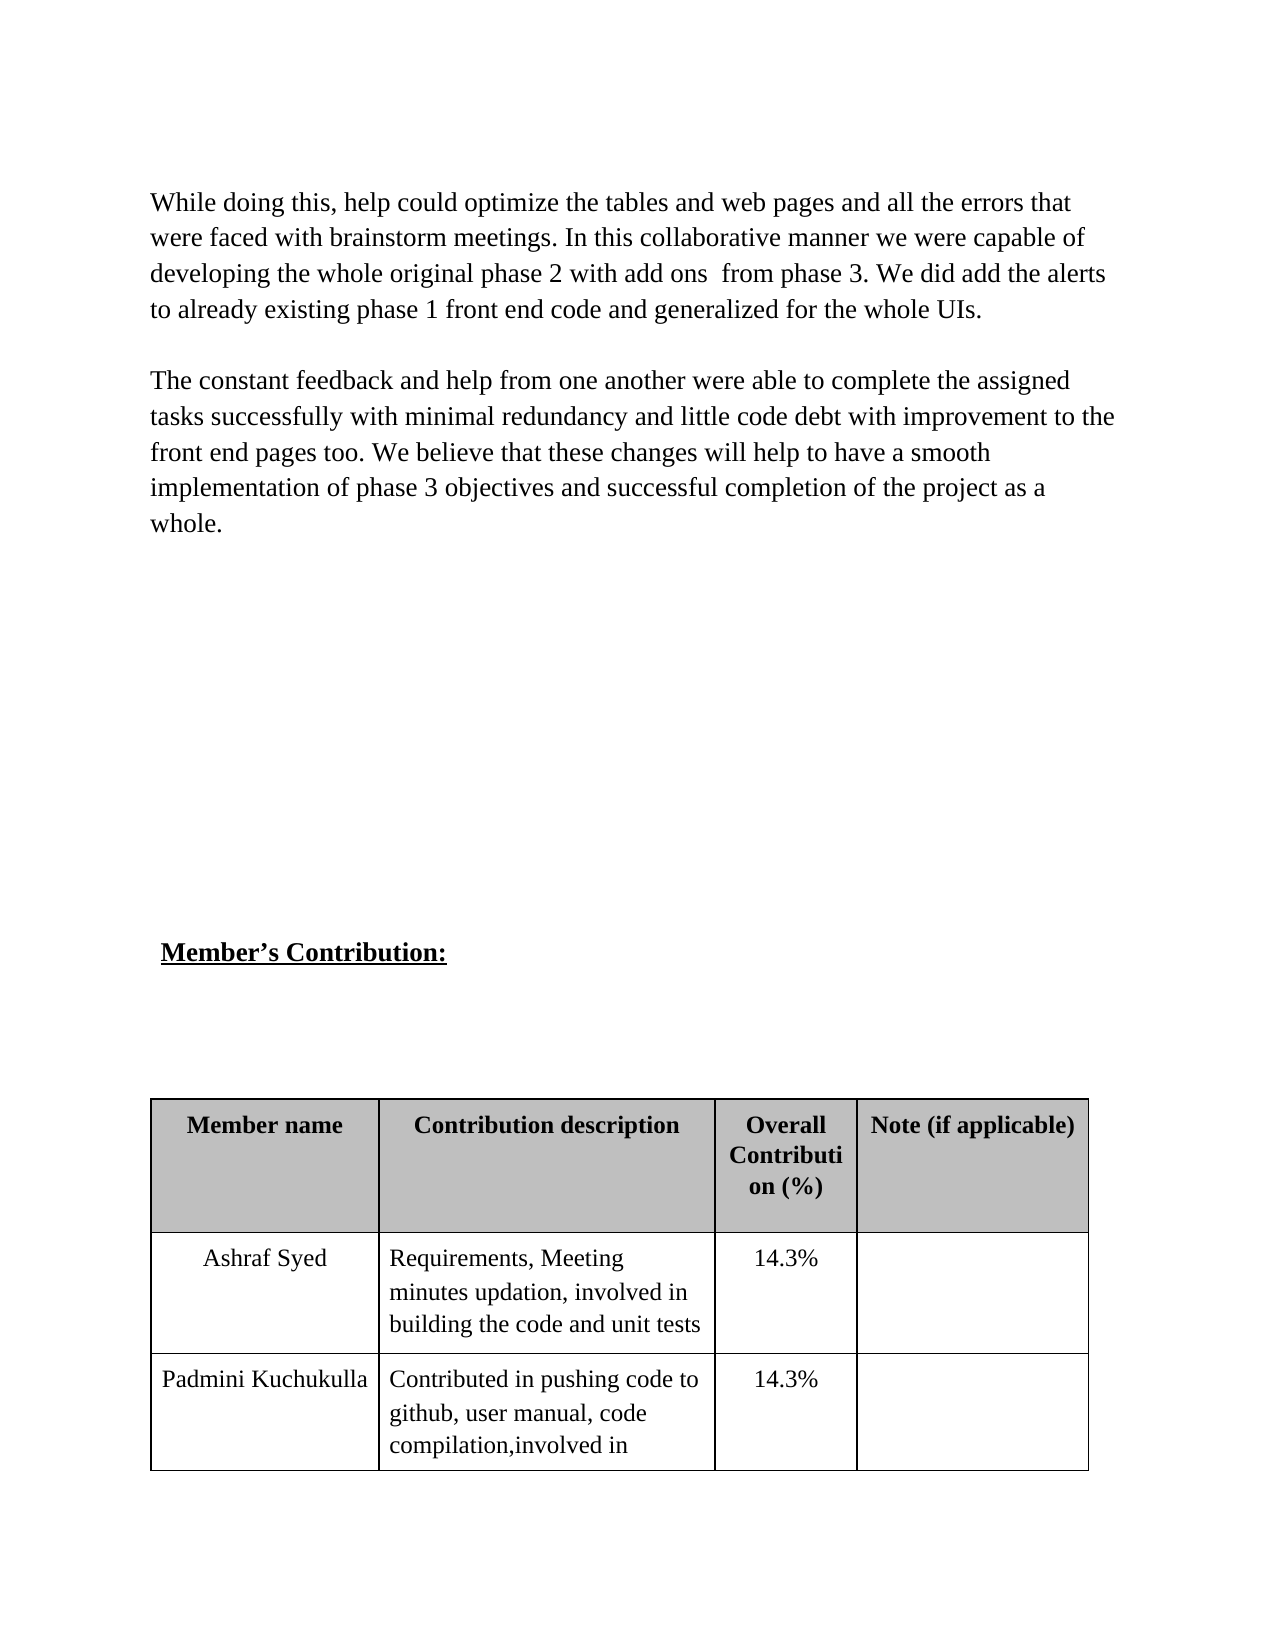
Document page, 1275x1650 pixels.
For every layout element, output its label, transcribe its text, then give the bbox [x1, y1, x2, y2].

table_header Note (if applicable) [858, 1100, 1088, 1232]
text While doing this, help could optimize the tables and web pages and all the errors that were faced with brainstorm meetings. In this collaborative manner we were capable of developing the whole original phase 2 with add ons from phase 3. We did add the alerts to already existing phase 1 front end code and generalized for the whole UIs. [150, 186, 1125, 324]
table_cell Ashraf Syed [152, 1233, 378, 1353]
table_cell 14.3% [716, 1354, 856, 1470]
table_cell Padmini Kuchukulla [152, 1354, 378, 1470]
text Member’s Contribution: [160, 936, 1125, 967]
table_cell [858, 1233, 1088, 1353]
text The constant feedback and help from one another were able to complete the assigned tasks successfully with minimal redundancy and little code debt with improvement to the front end pages too. We believe that these changes will help to have a smooth implementation of phase 3 objectives and successful completion of the project as a whole. [150, 364, 1125, 538]
table_cell 14.3% [716, 1233, 856, 1353]
table_cell [858, 1354, 1088, 1470]
table_header Overall Contribution (%) [716, 1100, 856, 1232]
table_header Member name [152, 1100, 378, 1232]
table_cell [380, 1354, 714, 1470]
table_cell Requirements, Meeting minutes updation, involved in building the code and unit tests [380, 1233, 714, 1353]
table_header Contribution description [380, 1100, 714, 1232]
